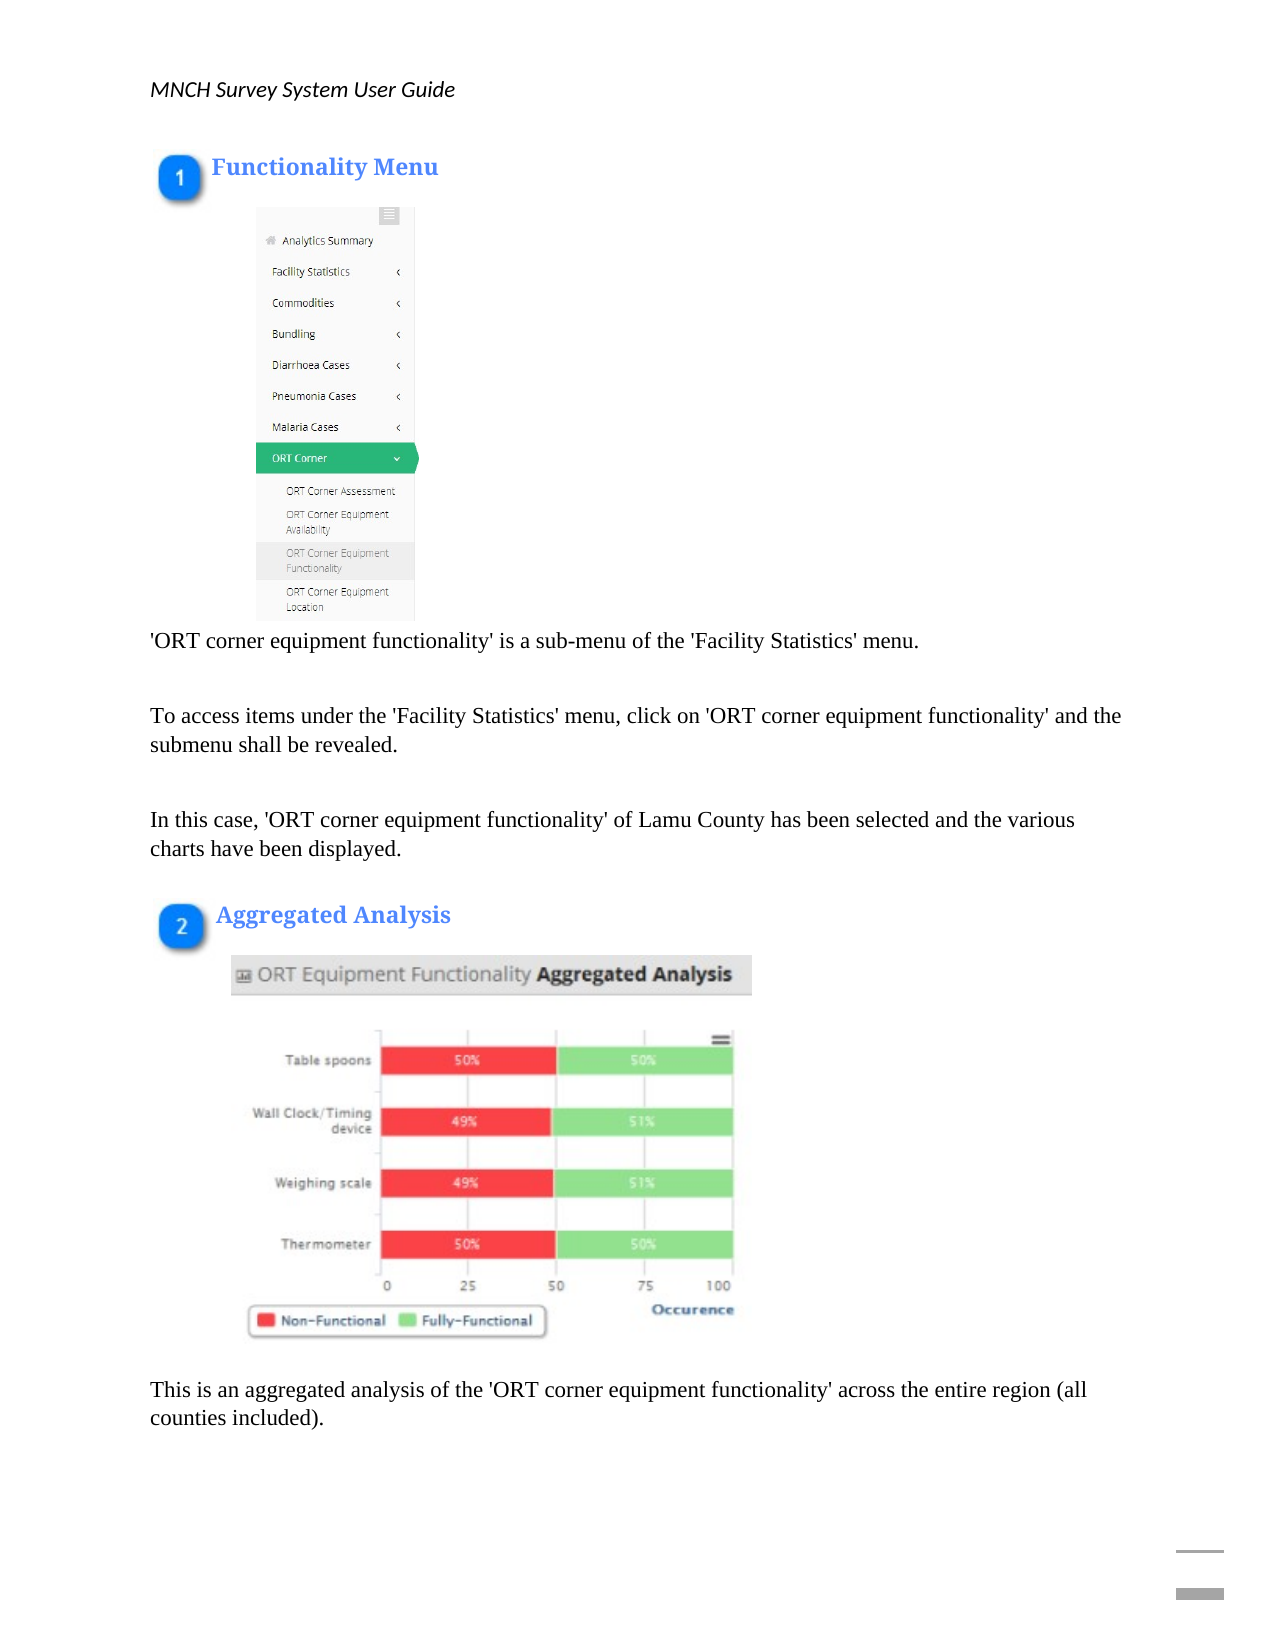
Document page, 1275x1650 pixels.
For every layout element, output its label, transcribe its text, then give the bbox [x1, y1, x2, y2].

text This is an aggregated analysis of the 'ORT corner equipment functionality' across the entire region (all counties included). [150, 1376, 1125, 1431]
picture [256, 207, 419, 621]
picture [231, 955, 752, 1369]
picture [153, 898, 216, 961]
picture [153, 149, 212, 213]
text 'ORT corner equipment functionality' is a sub-menu of the 'Facility Statistics' menu. [150, 627, 1125, 654]
text To access items under the 'Facility Statistics' menu, click on 'ORT corner equipment functionality' and the submenu shall be revealed. [150, 703, 1125, 757]
text In this case, 'ORT corner equipment functionality' of Lamu County has been selected and the various charts have been displayed. [150, 806, 1125, 861]
